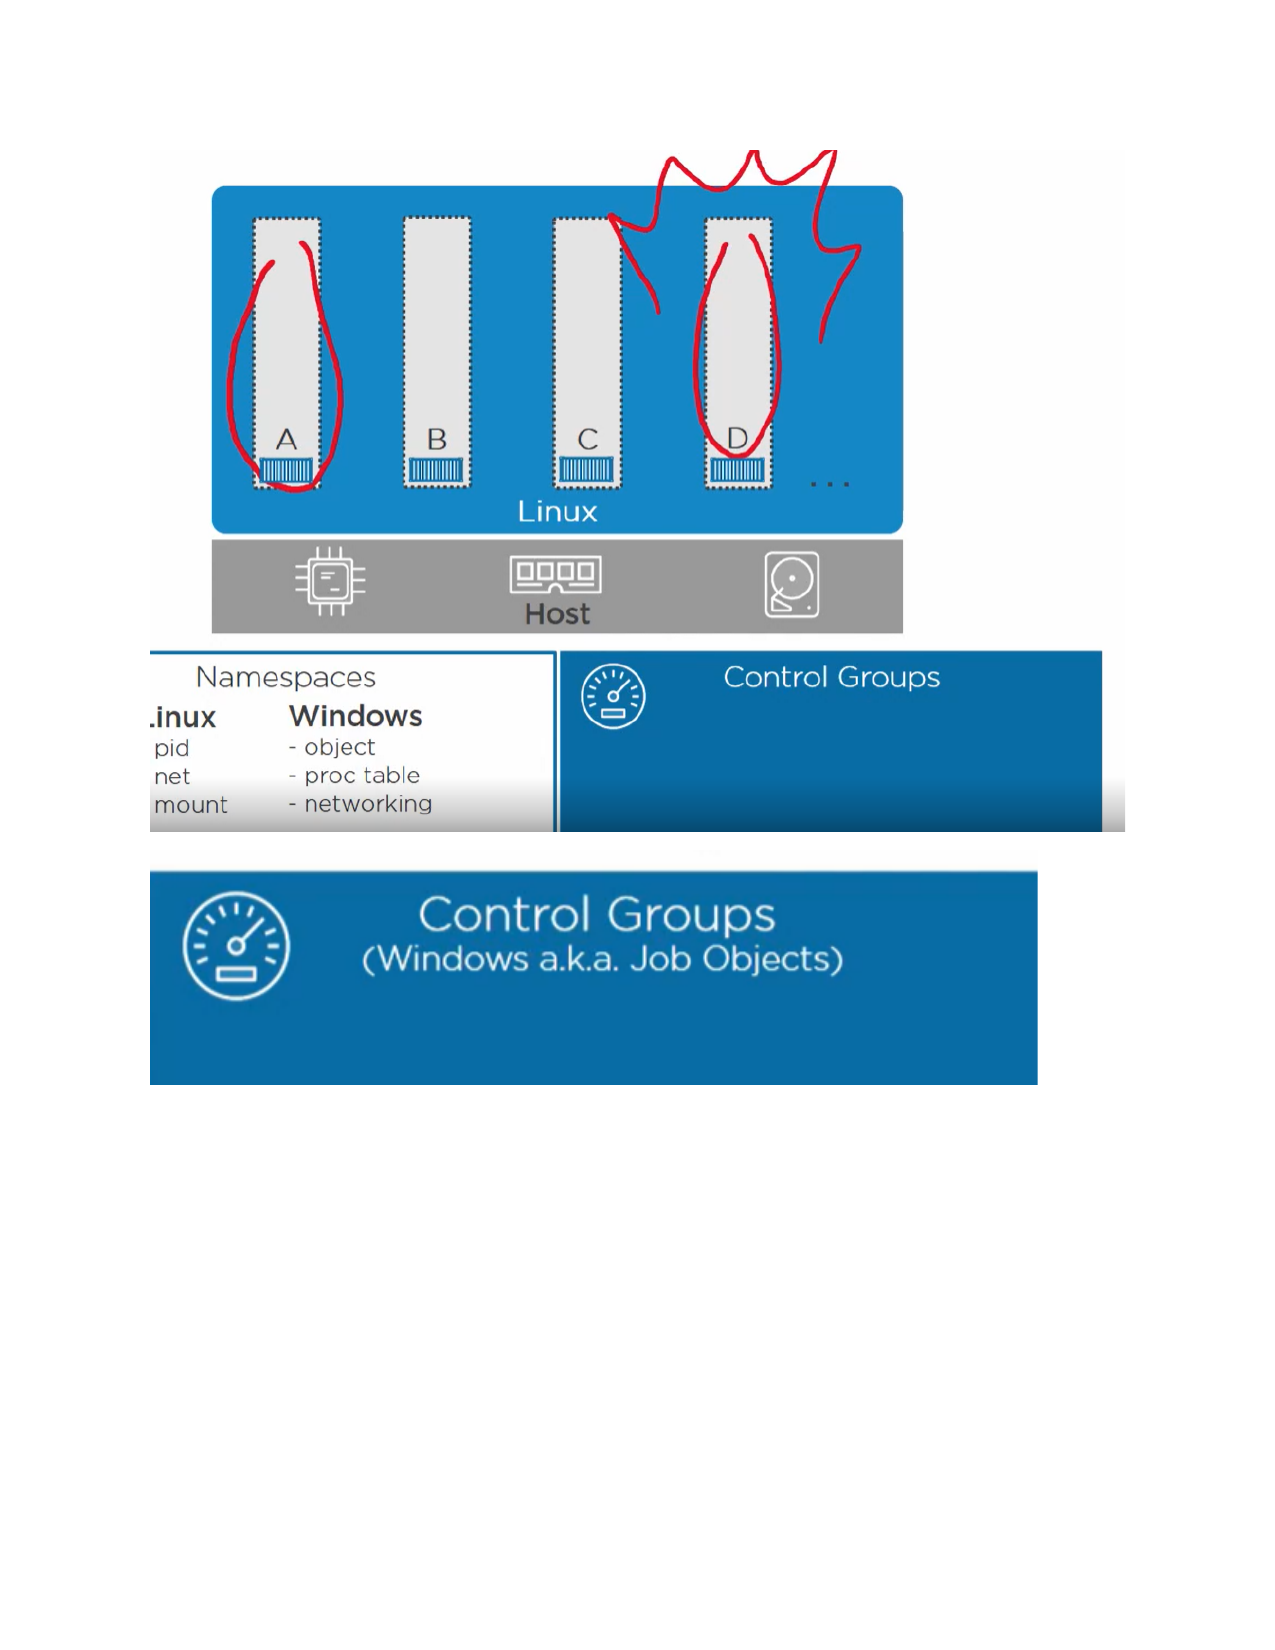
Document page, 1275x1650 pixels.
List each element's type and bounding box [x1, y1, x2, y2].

picture [150, 150, 1125, 832]
picture [150, 850, 1038, 1085]
